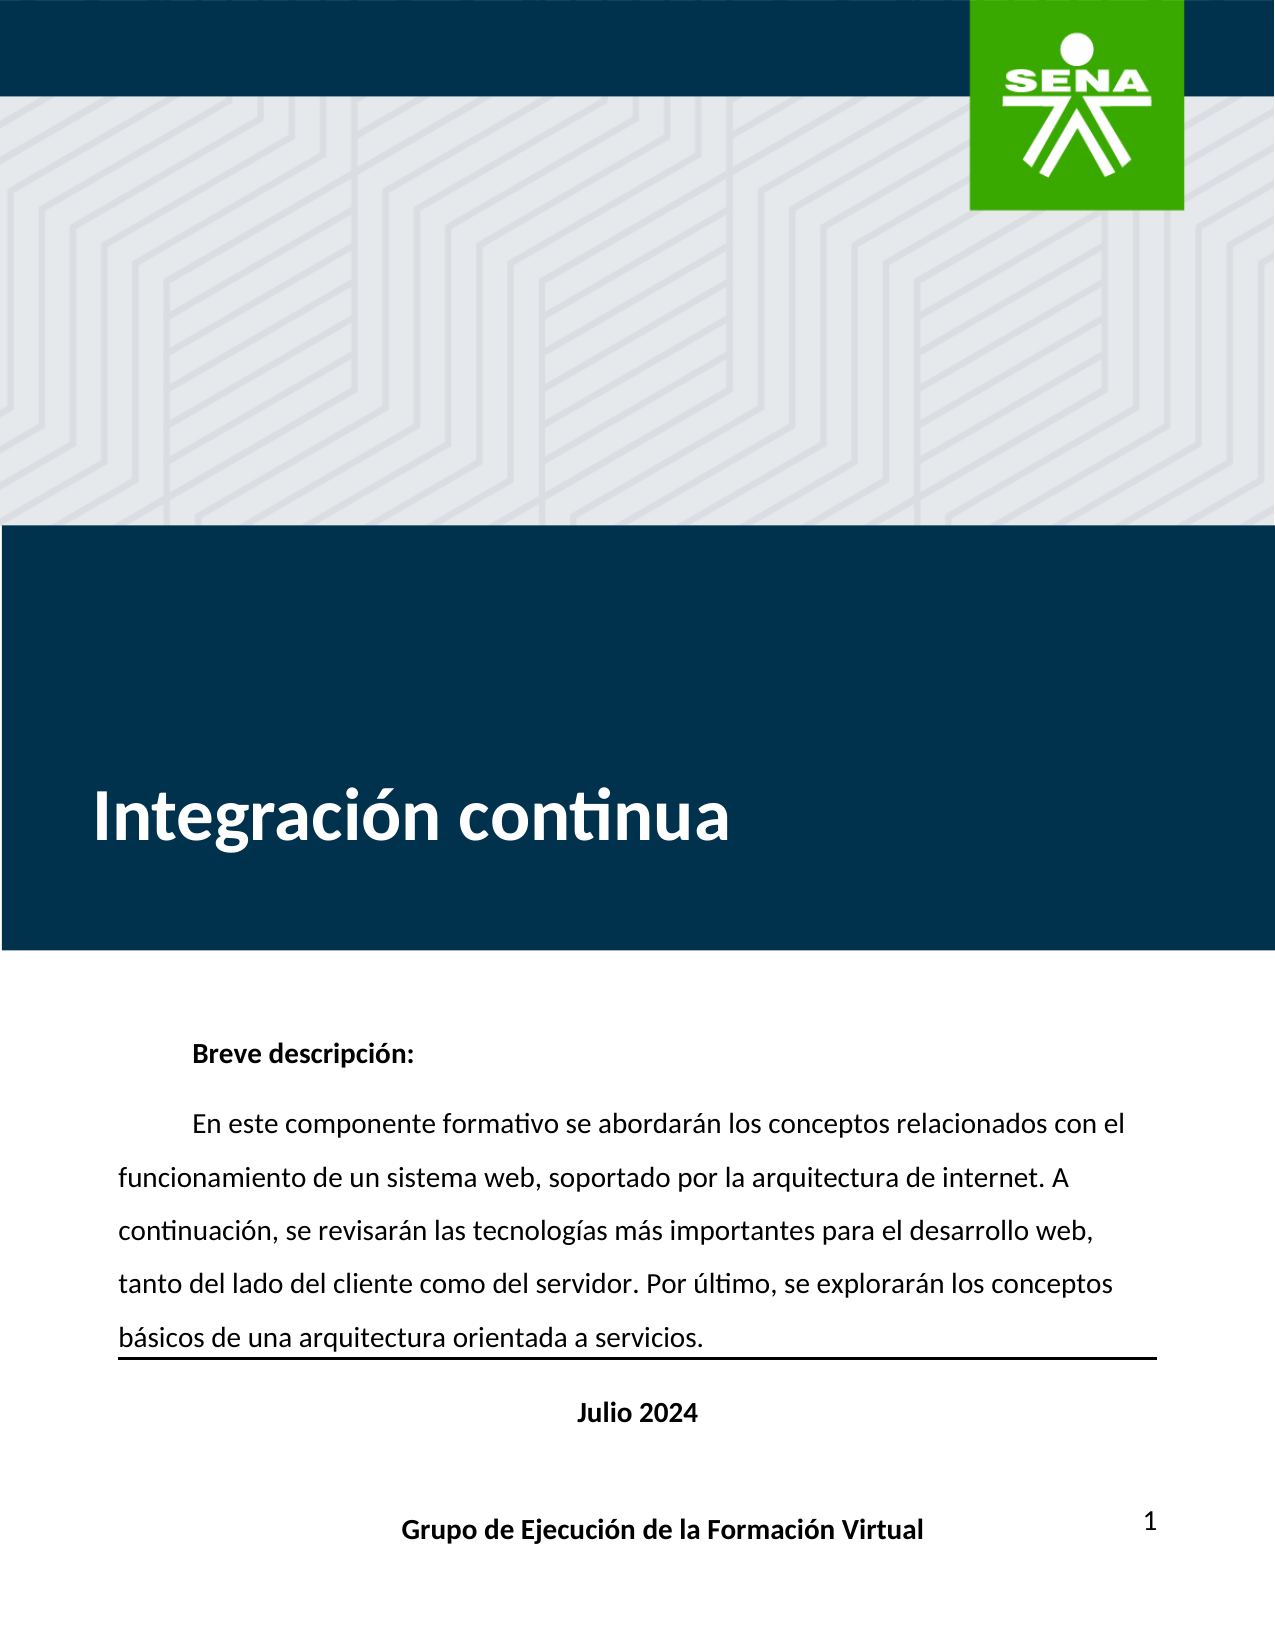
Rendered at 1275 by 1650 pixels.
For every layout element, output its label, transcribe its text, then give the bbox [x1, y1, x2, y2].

text Breve descripción: [118, 1035, 1157, 1071]
text En este componente formativo se abordarán los conceptos relacionados con el funcionamiento de un sistema web, soportado por la arquitectura de internet. A continuación, se revisarán las tecnologías más importantes para el desarrollo web, tanto del lado del cliente como del servidor. Por último, se explorarán los conceptos básicos de una arquitectura orientada a servicios. [118, 1105, 1157, 1357]
text Julio 2024 [118, 1394, 1157, 1430]
picture [0, 0, 1274, 527]
